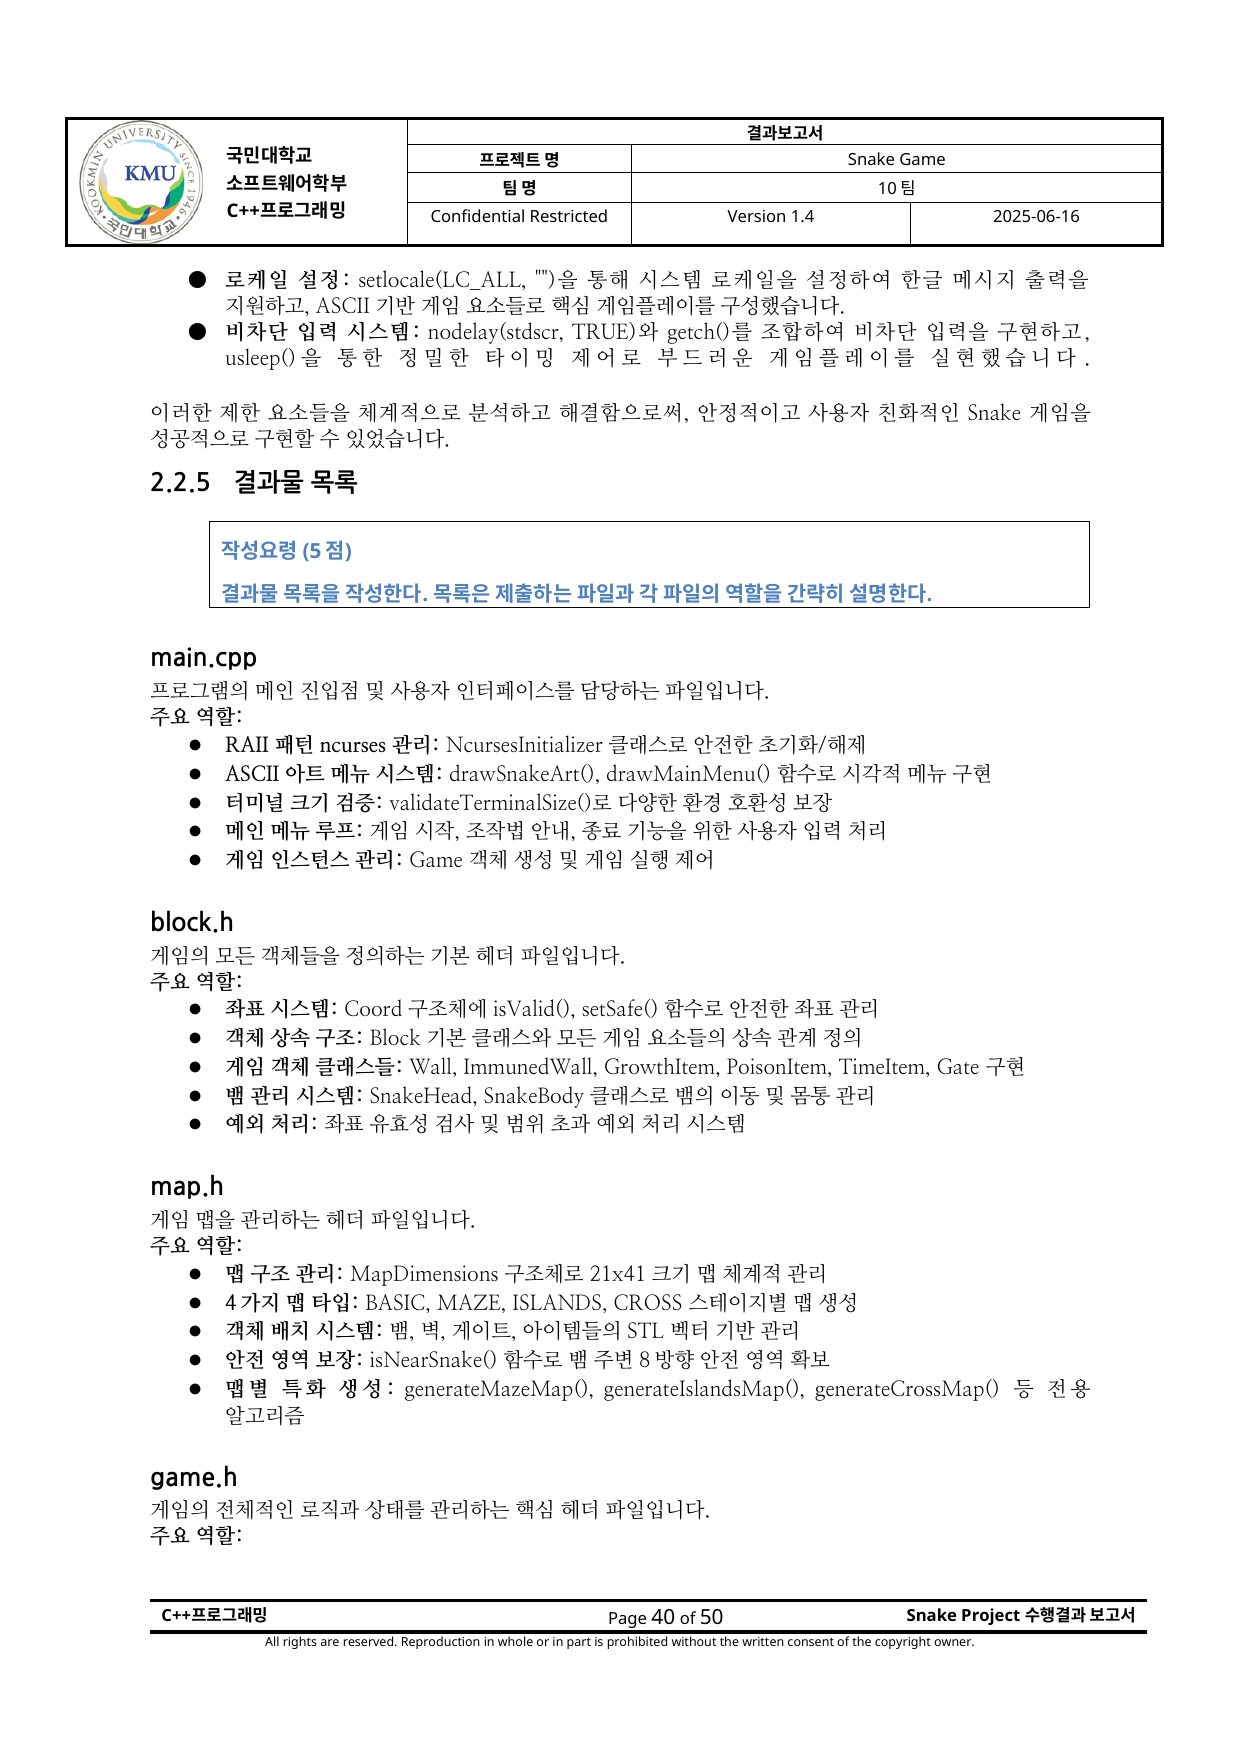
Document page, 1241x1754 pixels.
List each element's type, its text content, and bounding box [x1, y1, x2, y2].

list 게임 객체 클래스들: Wall, ImmunedWall, GrowthItem, PoisonItem, TimeItem, Gate 구현 [187, 1051, 1090, 1079]
list 터미널 크기 검증: validateTerminalSize()로 다양한 환경 호환성 보장 [187, 786, 1090, 815]
list 좌표 시스템: Coord 구조체에 isValid(), setSafe() 함수로 안전한 좌표 관리 [187, 993, 1090, 1022]
list 4가지 맵 타입: BASIC, MAZE, ISLANDS, CROSS 스테이지별 맵 생성 [187, 1286, 1090, 1315]
text 주요 역할: [150, 703, 1090, 729]
list 로케일 설정: setlocale(LC_ALL, "")을 통해 시스템 로케일을 설정하여 한글 메시지 출력을 지원하고, ASCII 기반 게임 요소들로 핵심 게임플레이를 구성했습니다. [187, 247, 1090, 318]
text 이러한 제한 요소들을 체계적으로 분석하고 해결함으로써, 안정적이고 사용자 친화적인 Snake 게임을 성공적으로 구현할 수 있었습니다. [150, 398, 1090, 450]
list 메인 메뉴 루프: 게임 시작, 조작법 안내, 종료 기능을 위한 사용자 입력 처리 [187, 815, 1090, 844]
text 주요 역할: [150, 1232, 1090, 1258]
list ASCII 아트 메뉴 시스템: drawSnakeArt(), drawMainMenu() 함수로 시각적 메뉴 구현 [187, 758, 1090, 786]
subtitle block.h [150, 910, 1090, 935]
list 뱀 관리 시스템: SnakeHead, SnakeBody 클래스로 뱀의 이동 및 몸통 관리 [187, 1079, 1090, 1108]
text 주요 역할: [150, 967, 1090, 993]
list 안전 영역 보장: isNearSnake() 함수로 뱀 주변 8방향 안전 영역 확보 [187, 1344, 1090, 1373]
list 객체 배치 시스템: 뱀, 벽, 게이트, 아이템들의 STL 벡터 기반 관리 [187, 1315, 1090, 1344]
subtitle map.h [150, 1174, 1090, 1199]
list 맵별 특화 생성: generateMazeMap(), generateIslandsMap(), generateCrossMap() 등 전용 알고리즘 [187, 1373, 1090, 1427]
text 프로그램의 메인 진입점 및 사용자 인터페이스를 담당하는 파일입니다. [150, 677, 1090, 703]
picture [79, 120, 203, 244]
text 게임 맵을 관리하는 헤더 파일입니다. [150, 1206, 1090, 1232]
list 비차단 입력 시스템: nodelay(stdscr, TRUE)와 getch()를 조합하여 비차단 입력을 구현하고, usleep()을 통한 정밀한 타이밍 제어로 부드러운 게임플레이를 실현했습니다. [187, 318, 1090, 398]
list RAII 패턴 ncurses 관리: NcursesInitializer 클래스로 안전한 초기화/해제 [187, 729, 1090, 758]
text 주요 역할: [150, 1522, 1090, 1548]
list 게임 인스턴스 관리: Game 객체 생성 및 게임 실행 제어 [187, 844, 1090, 873]
list 맵 구조 관리: MapDimensions 구조체로 21x41 크기 맵 체계적 관리 [187, 1258, 1090, 1286]
subtitle game.h [150, 1465, 1090, 1490]
subtitle 결과물 목록 [150, 471, 1090, 496]
subtitle main.cpp [150, 646, 1090, 671]
list 예외 처리: 좌표 유효성 검사 및 범위 초과 예외 처리 시스템 [187, 1108, 1090, 1137]
table_header 작성요령 (5점) 결과물 목록을 작성한다. 목록은 제출하는 파일과 각 파일의 역할을 간략히 설명한다. [210, 522, 1089, 607]
list 객체 상속 구조: Block 기본 클래스와 모든 게임 요소들의 상속 관계 정의 [187, 1022, 1090, 1051]
text 게임의 모든 객체들을 정의하는 기본 헤더 파일입니다. [150, 941, 1090, 967]
text 게임의 전체적인 로직과 상태를 관리하는 핵심 헤더 파일입니다. [150, 1496, 1090, 1522]
